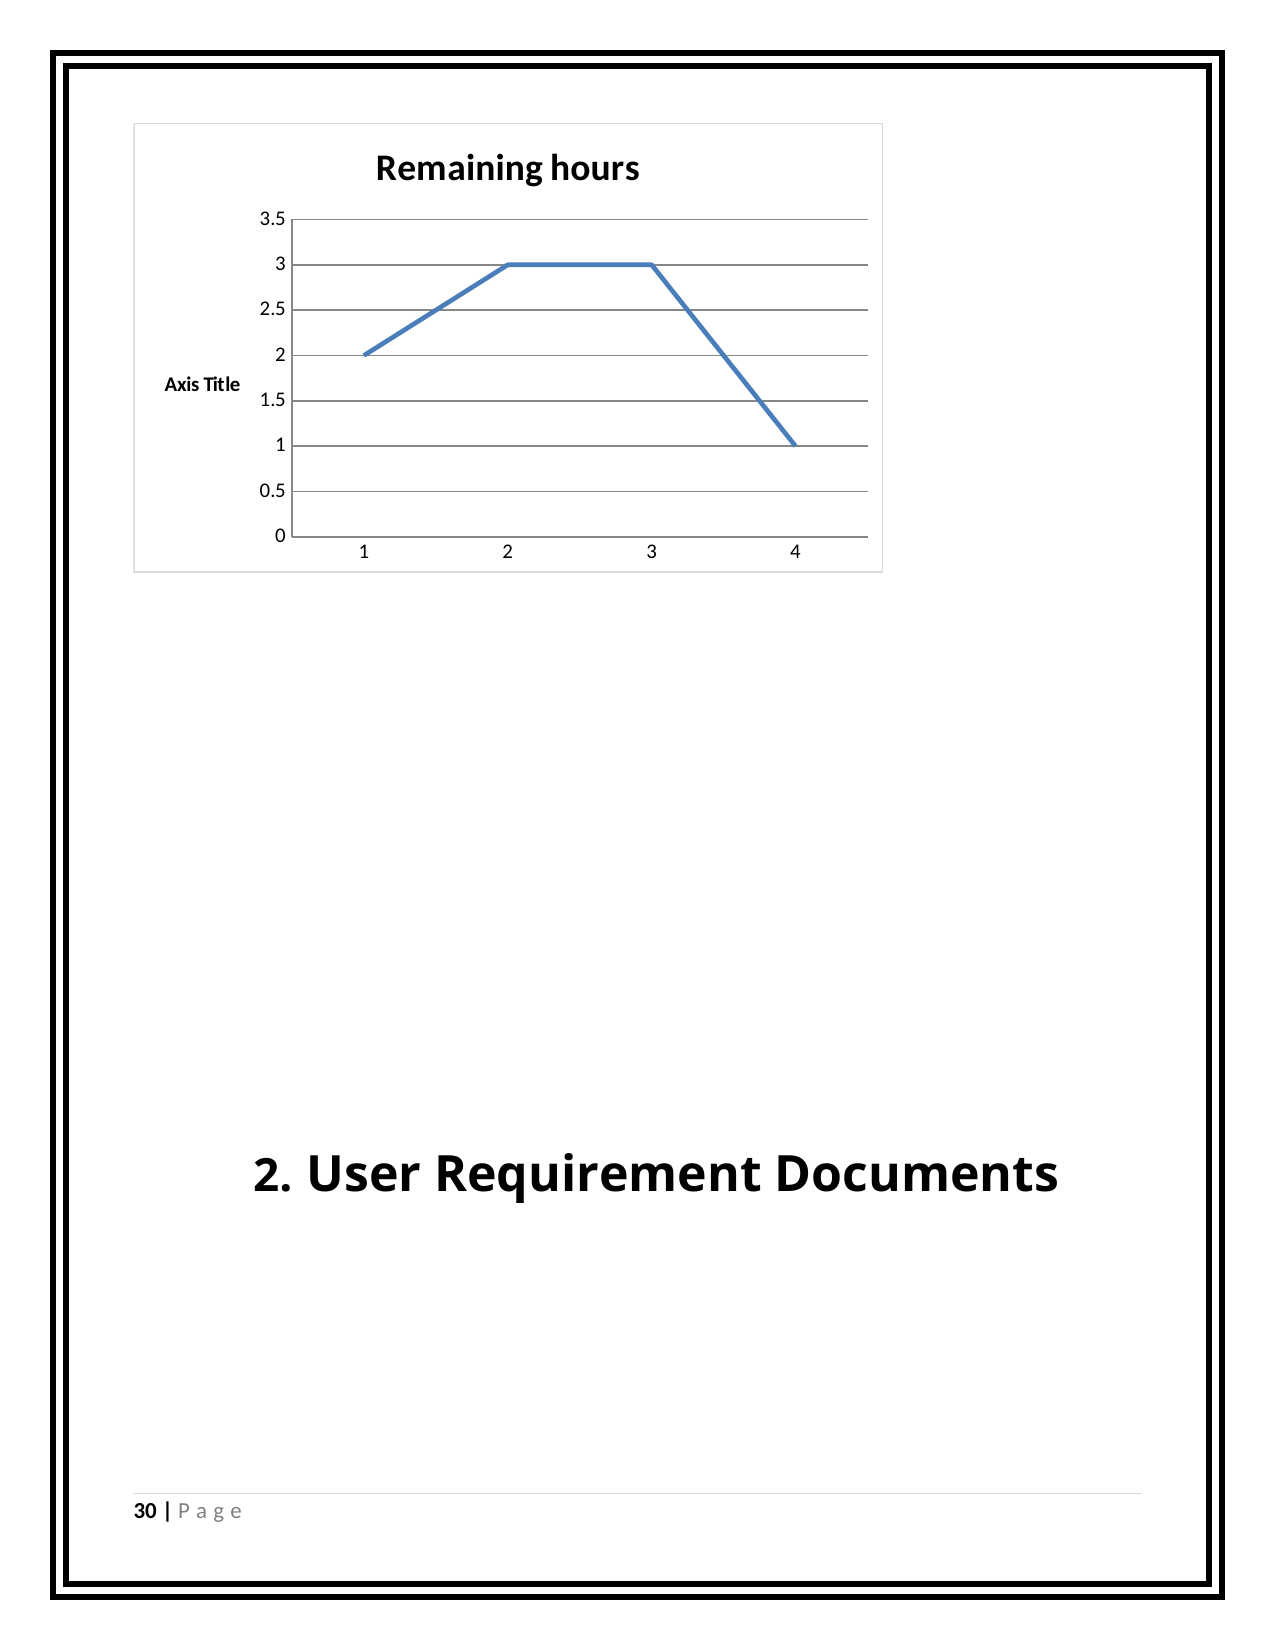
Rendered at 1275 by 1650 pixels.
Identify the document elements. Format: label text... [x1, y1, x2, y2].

list User Requirement Documents [171, 1138, 1142, 1206]
